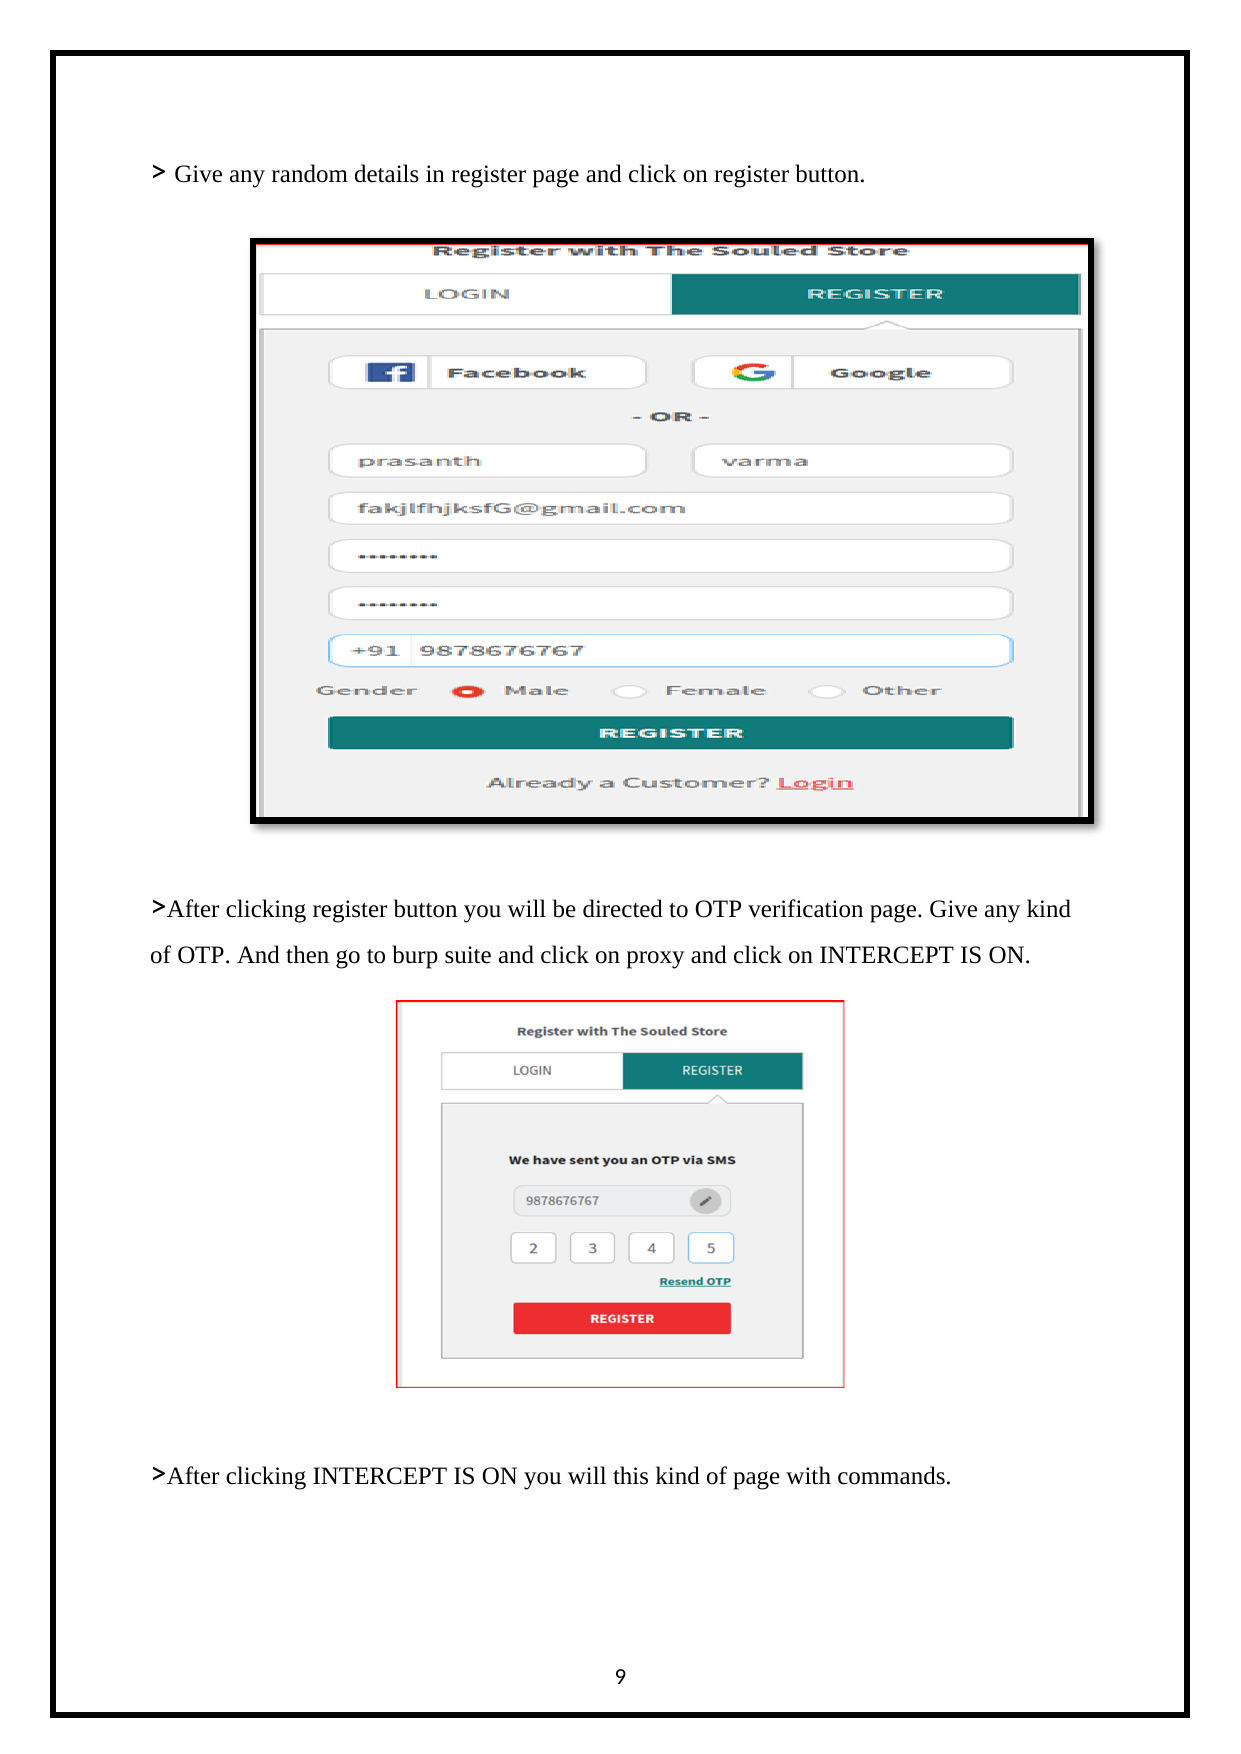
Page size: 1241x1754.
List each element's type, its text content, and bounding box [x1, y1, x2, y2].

text >After clicking register button you will be directed to OTP verification page. Give any kind of OTP. And then go to burp suite and click on proxy and click on INTERCEPT IS ON. [150, 885, 1090, 969]
text >After clicking INTERCEPT IS ON you will this kind of page with commands. [150, 1452, 1090, 1493]
picture [256, 244, 1088, 817]
picture [395, 1000, 845, 1388]
text > Give any random details in register page and click on register button. [150, 150, 1090, 191]
